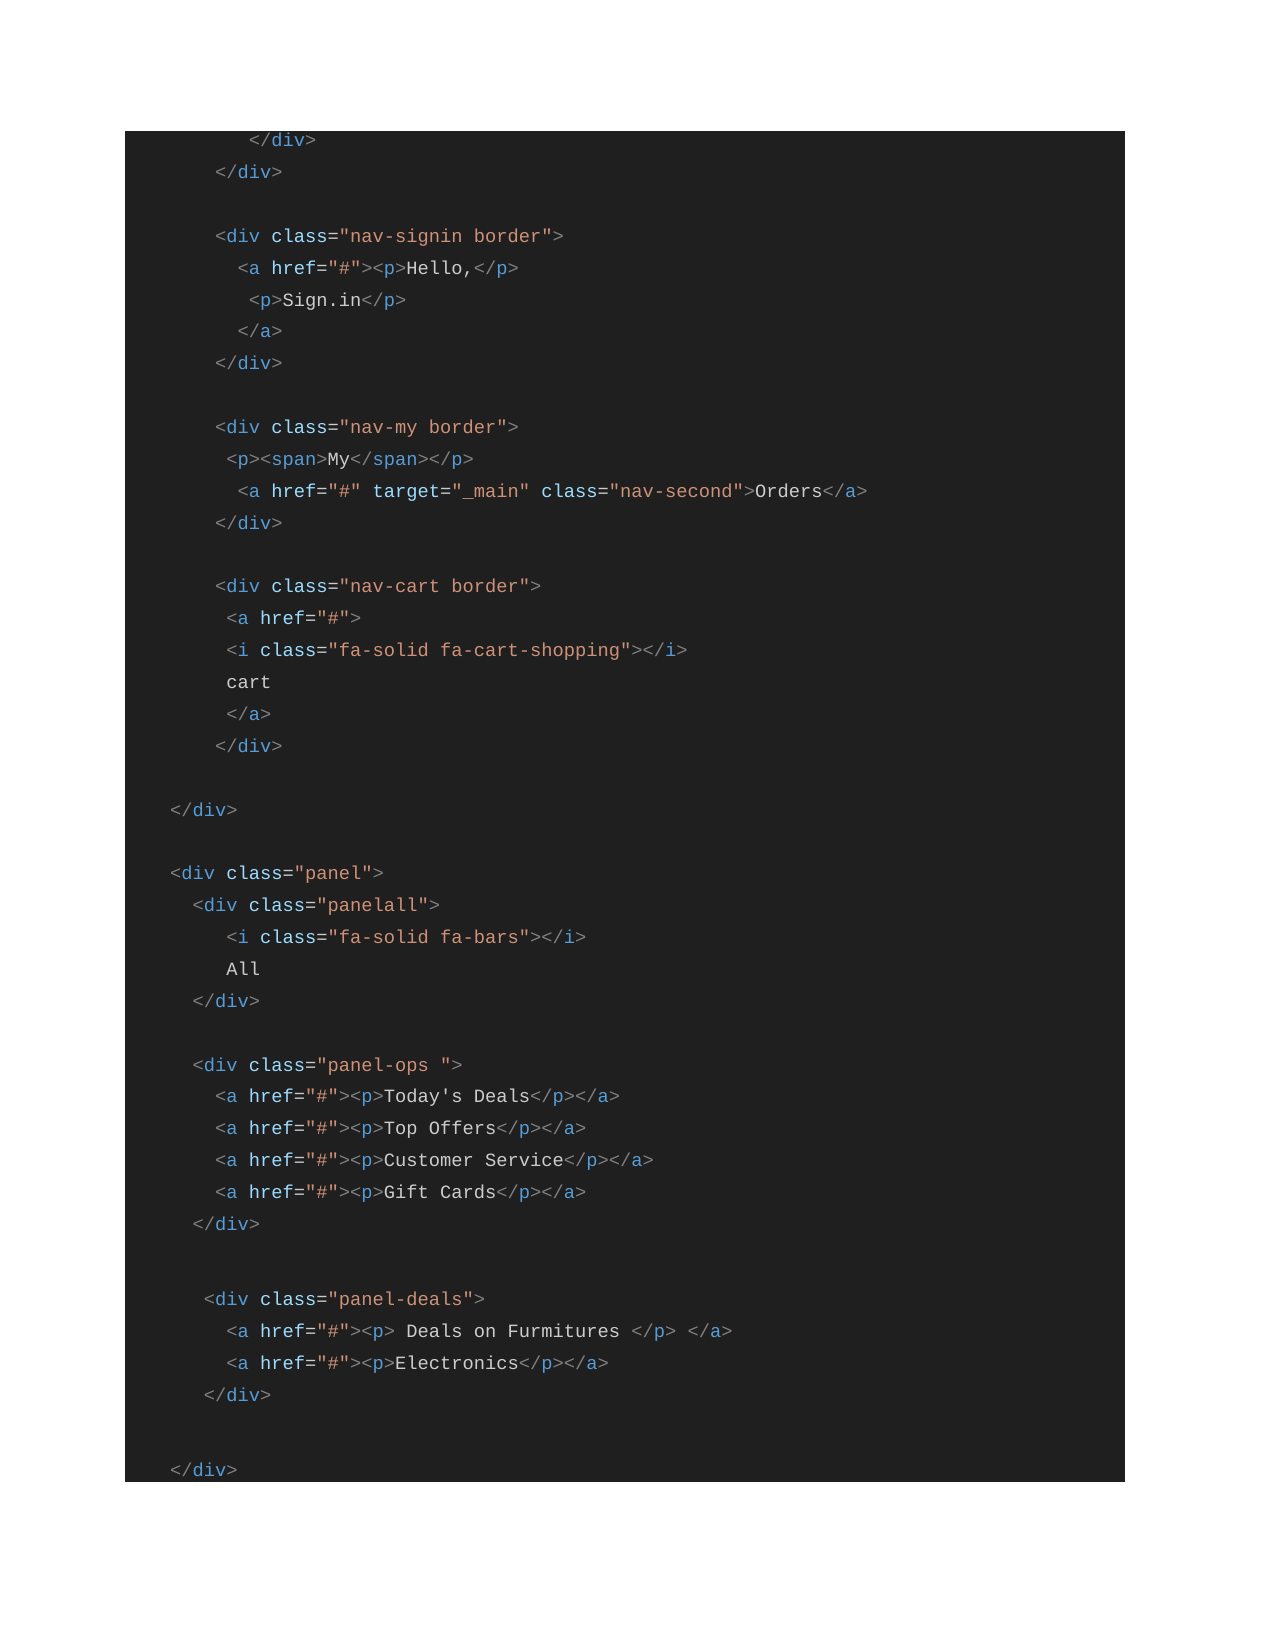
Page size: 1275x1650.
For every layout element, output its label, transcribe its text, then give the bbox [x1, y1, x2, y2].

text <p>Sign.in</p> [125, 290, 1125, 312]
text <div class="panel-deals"> [125, 1290, 1125, 1311]
text <div class="panelall"> [125, 896, 1125, 917]
text </div> [125, 513, 1125, 535]
text <a href="#"><p>Today's Deals</p></a> [125, 1087, 1125, 1108]
text <a href="#"><p>Electronics</p></a> [125, 1353, 1125, 1375]
text </a> [125, 322, 1125, 343]
text </div> [125, 1385, 1125, 1407]
text </div> [125, 800, 1125, 822]
text </div> [125, 131, 1125, 152]
text <a href="#"><p>Hello,</p> [125, 258, 1125, 280]
text <i class="fa-solid fa-bars"></i> [125, 928, 1125, 949]
text </div> [125, 1215, 1125, 1236]
text <a href="#"><p>Customer Service</p></a> [125, 1151, 1125, 1172]
text </div> [125, 992, 1125, 1013]
text <a href="#"><p> Deals on Furmitures </p> </a> [125, 1322, 1125, 1343]
text <div class="panel"> [125, 864, 1125, 885]
text <div class="nav-signin border"> [125, 227, 1125, 248]
text <a href="#" target="_main" class="nav-second">Orders</a> [125, 482, 1125, 503]
text </div> [125, 163, 1125, 184]
text <p><span>My</span></p> [125, 450, 1125, 471]
text <i class="fa-solid fa-cart-shopping"></i> [125, 641, 1125, 662]
text <a href="#"> [125, 609, 1125, 630]
text All [125, 960, 1125, 981]
text </div> [125, 354, 1125, 375]
text <a href="#"><p>Top Offers</p></a> [125, 1119, 1125, 1140]
text <div class="nav-cart border"> [125, 577, 1125, 598]
text <a href="#"><p>Gift Cards</p></a> [125, 1183, 1125, 1204]
text </div> [125, 1460, 1125, 1482]
text <div class="panel-ops "> [125, 1055, 1125, 1077]
text </div> [125, 737, 1125, 758]
text </a> [125, 705, 1125, 726]
text <div class="nav-my border"> [125, 418, 1125, 439]
text cart [125, 673, 1125, 694]
